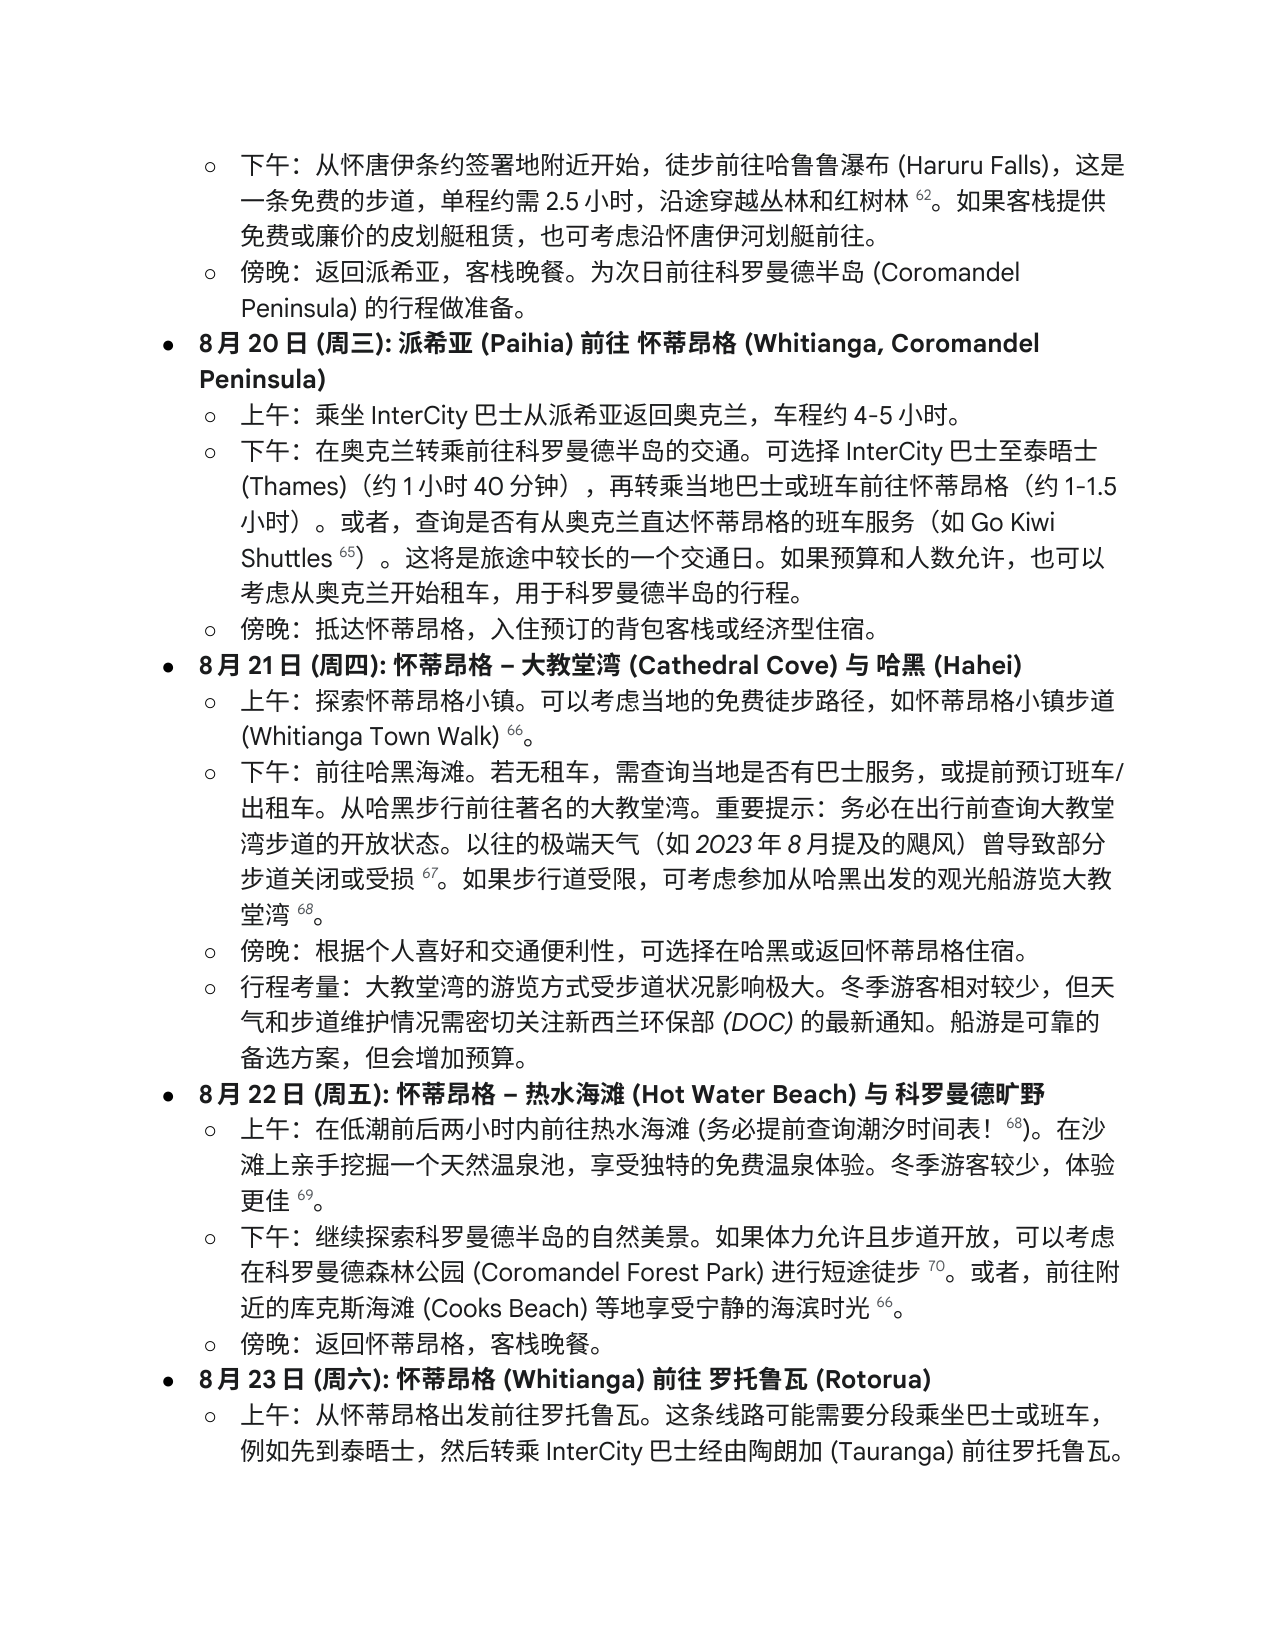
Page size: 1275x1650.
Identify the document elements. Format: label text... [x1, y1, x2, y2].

list 下午：继续探索科罗曼德半岛的自然美景。如果体力允许且步道开放，可以考虑在科罗曼德森林公园 (Coromandel Forest Park) 进行短途徒步 70。或者，前往附近的库克斯海滩 (Cooks Beach) 等地享受宁静的海滨时光 66。 [203, 1222, 1125, 1325]
list 行程考量：大教堂湾的游览方式受步道状况影响极大。冬季游客相对较少，但天气和步道维护情况需密切关注新西兰环保部 (DOC) 的最新通知。船游是可靠的备选方案，但会增加预算。 [203, 972, 1125, 1074]
list 上午：乘坐InterCity巴士从派希亚返回奥克兰，车程约4-5小时。 [203, 400, 1125, 431]
list 上午：探索怀蒂昂格小镇。可以考虑当地的免费徒步路径，如怀蒂昂格小镇步道 (Whitianga Town Walk) 66。 [203, 686, 1125, 753]
list 8月20日 (周三): 派希亚 (Paihia) 前往 怀蒂昂格 (Whitianga, Coromandel Peninsula) [161, 329, 1125, 396]
list 下午：从怀唐伊条约签署地附近开始，徒步前往哈鲁鲁瀑布 (Haruru Falls)，这是一条免费的步道，单程约需2.5小时，沿途穿越丛林和红树林 62。如果客栈提供免费或廉价的皮划艇租赁，也可考虑沿怀唐伊河划艇前往。 [203, 150, 1125, 253]
list 傍晚：根据个人喜好和交通便利性，可选择在哈黑或返回怀蒂昂格住宿。 [203, 936, 1125, 967]
list 8月22日 (周五): 怀蒂昂格 – 热水海滩 (Hot Water Beach) 与 科罗曼德旷野 [161, 1079, 1125, 1110]
list 8月21日 (周四): 怀蒂昂格 – 大教堂湾 (Cathedral Cove) 与 哈黑 (Hahei) [161, 650, 1125, 682]
list 上午：在低潮前后两小时内前往热水海滩 (务必提前查询潮汐时间表！68)。在沙滩上亲手挖掘一个天然温泉池，享受独特的免费温泉体验。冬季游客较少，体验更佳 69。 [203, 1115, 1125, 1217]
list 傍晚：抵达怀蒂昂格，入住预订的背包客栈或经济型住宿。 [203, 614, 1125, 646]
list 8月23日 (周六): 怀蒂昂格 (Whitianga) 前往 罗托鲁瓦 (Rotorua) [161, 1365, 1125, 1396]
list 傍晚：返回派希亚，客栈晚餐。为次日前往科罗曼德半岛 (Coromandel Peninsula) 的行程做准备。 [203, 257, 1125, 324]
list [203, 1401, 1125, 1468]
list 傍晚：返回怀蒂昂格，客栈晚餐。 [203, 1329, 1125, 1360]
list 下午：在奥克兰转乘前往科罗曼德半岛的交通。可选择InterCity巴士至泰晤士 (Thames)（约1小时40分钟），再转乘当地巴士或班车前往怀蒂昂格（约1-1.5小时）。或者，查询是否有从奥克兰直达怀蒂昂格的班车服务（如Go Kiwi Shuttles 65）。这将是旅途中较长的一个交通日。如果预算和人数允许，也可以考虑从奥克兰开始租车，用于科罗曼德半岛的行程。 [203, 436, 1125, 610]
list 下午：前往哈黑海滩。若无租车，需查询当地是否有巴士服务，或提前预订班车/出租车。从哈黑步行前往著名的大教堂湾。重要提示：务必在出行前查询大教堂湾步道的开放状态。以往的极端天气（如2023年8月提及的飓风）曾导致部分步道关闭或受损 67。如果步行道受限，可考虑参加从哈黑出发的观光船游览大教堂湾 68。 [203, 757, 1125, 932]
